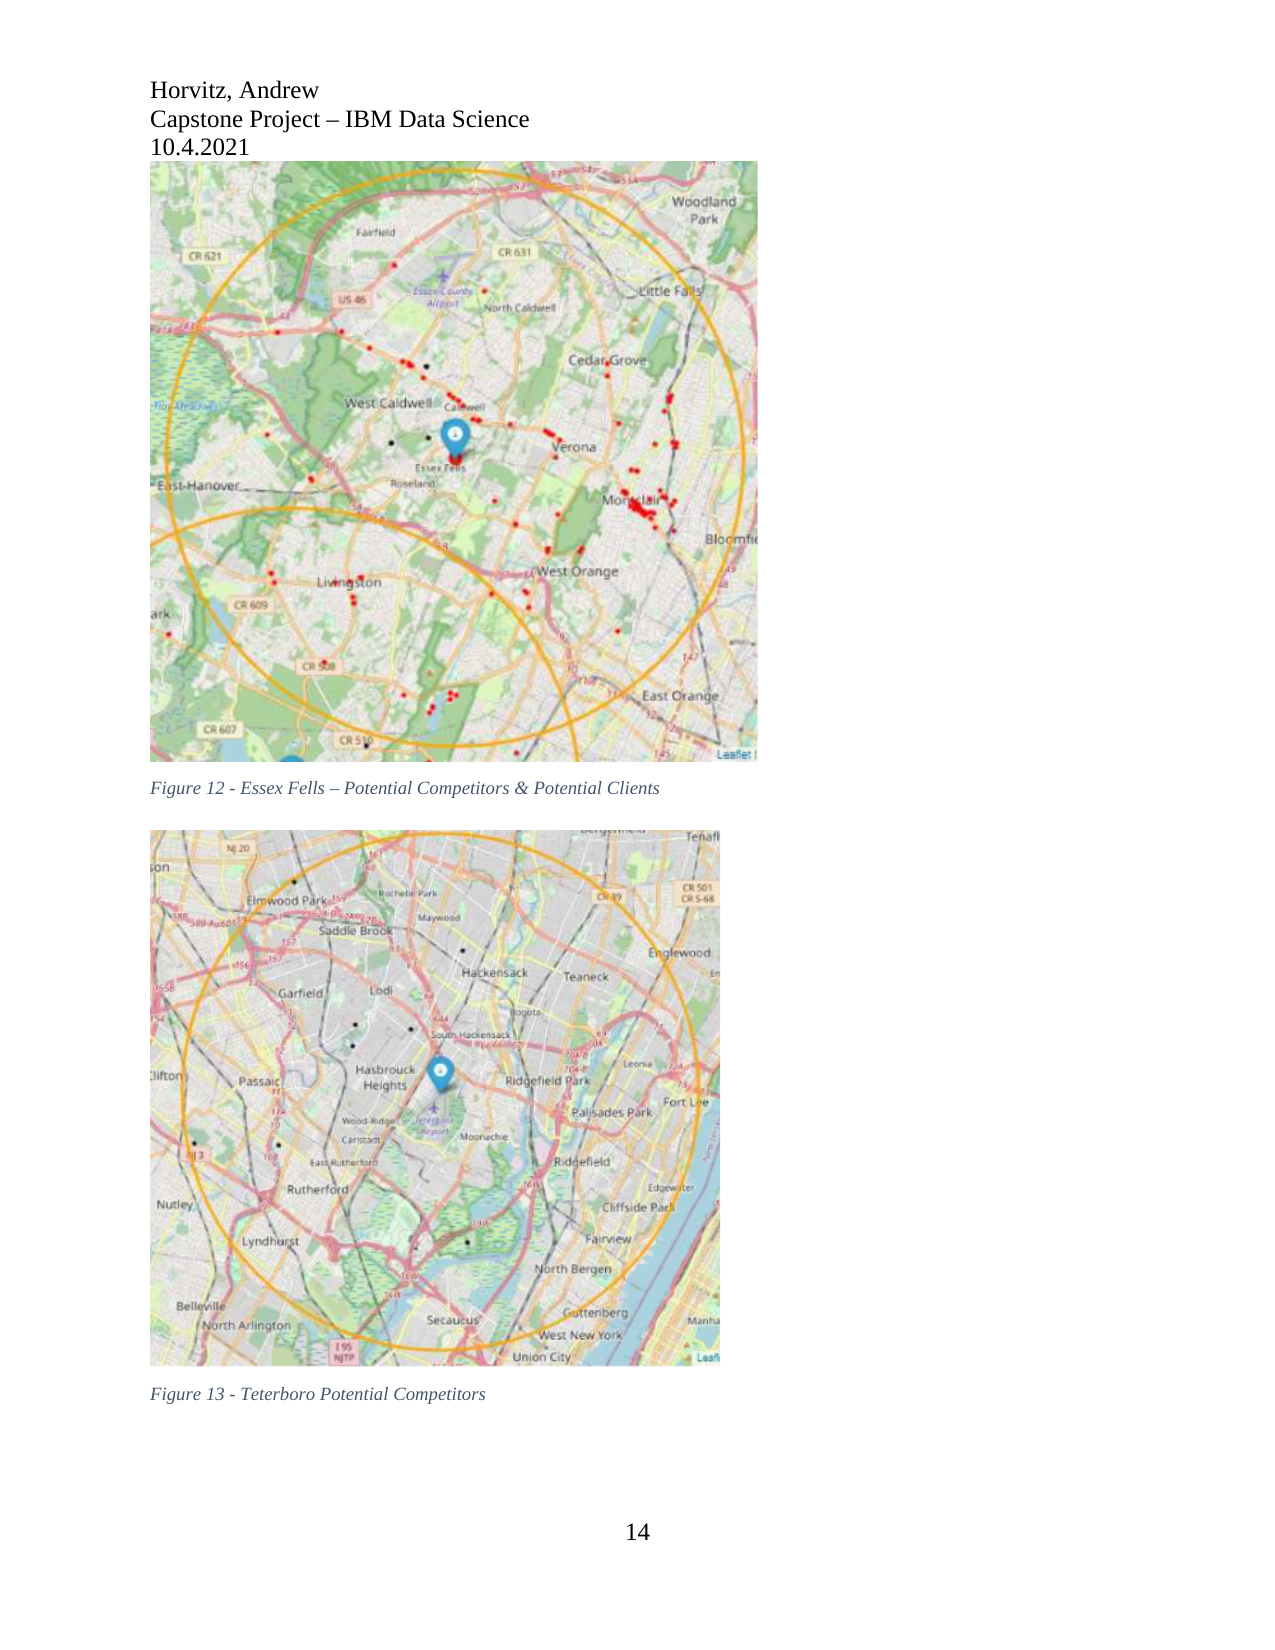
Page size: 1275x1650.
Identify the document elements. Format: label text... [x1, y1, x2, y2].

picture [150, 161, 758, 762]
picture [150, 830, 721, 1369]
